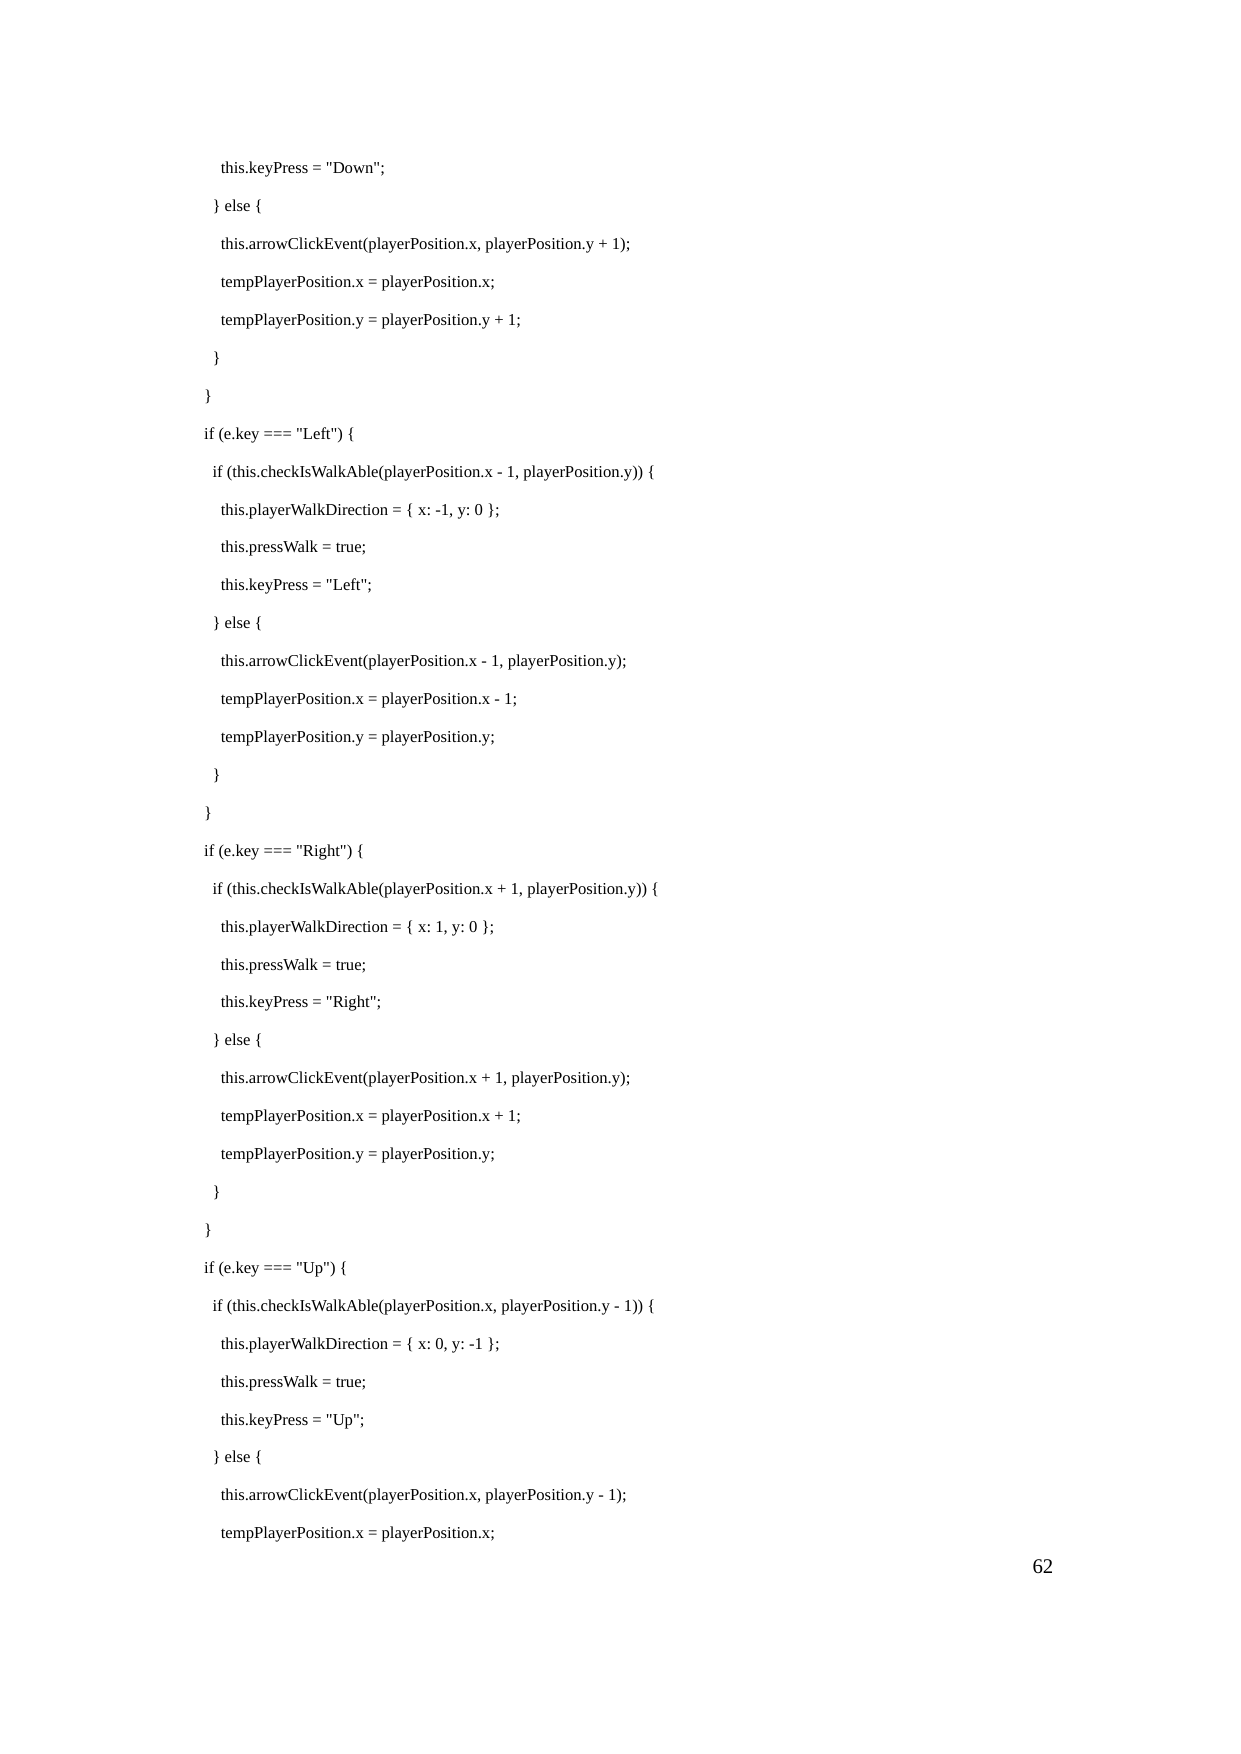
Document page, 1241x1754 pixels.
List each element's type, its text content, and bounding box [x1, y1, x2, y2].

text this.pressWalk = true; [187, 1371, 1053, 1391]
text if (this.checkIsWalkAble(playerPosition.x, playerPosition.y - 1)) { [187, 1296, 1053, 1315]
text this.keyPress = "Right"; [187, 992, 1053, 1011]
text } else { [187, 613, 1053, 632]
text tempPlayerPosition.x = playerPosition.x; [187, 1523, 1053, 1542]
text } [187, 348, 1053, 367]
text tempPlayerPosition.y = playerPosition.y; [187, 1144, 1053, 1163]
text this.keyPress = "Up"; [187, 1409, 1053, 1428]
text this.playerWalkDirection = { x: -1, y: 0 }; [187, 499, 1053, 518]
text if (this.checkIsWalkAble(playerPosition.x - 1, playerPosition.y)) { [187, 461, 1053, 481]
text } [187, 386, 1053, 405]
text tempPlayerPosition.x = playerPosition.x; [187, 272, 1053, 291]
text this.keyPress = "Left"; [187, 575, 1053, 594]
text tempPlayerPosition.x = playerPosition.x - 1; [187, 689, 1053, 708]
text } else { [187, 1030, 1053, 1049]
text } else { [187, 196, 1053, 215]
text tempPlayerPosition.y = playerPosition.y; [187, 727, 1053, 746]
text this.playerWalkDirection = { x: 0, y: -1 }; [187, 1333, 1053, 1353]
text this.pressWalk = true; [187, 537, 1053, 556]
text this.arrowClickEvent(playerPosition.x, playerPosition.y + 1); [187, 234, 1053, 253]
text this.arrowClickEvent(playerPosition.x - 1, playerPosition.y); [187, 651, 1053, 670]
text } else { [187, 1447, 1053, 1466]
text } [187, 1182, 1053, 1201]
text if (e.key === "Up") { [187, 1258, 1053, 1277]
text this.playerWalkDirection = { x: 1, y: 0 }; [187, 916, 1053, 936]
text this.arrowClickEvent(playerPosition.x, playerPosition.y - 1); [187, 1485, 1053, 1504]
text tempPlayerPosition.y = playerPosition.y + 1; [187, 310, 1053, 329]
text if (this.checkIsWalkAble(playerPosition.x + 1, playerPosition.y)) { [187, 878, 1053, 898]
text if (e.key === "Right") { [187, 841, 1053, 860]
text } [187, 1220, 1053, 1239]
text } [187, 765, 1053, 784]
text } [187, 803, 1053, 822]
text tempPlayerPosition.x = playerPosition.x + 1; [187, 1106, 1053, 1125]
text this.pressWalk = true; [187, 954, 1053, 973]
text if (e.key === "Left") { [187, 423, 1053, 443]
text this.keyPress = "Down"; [187, 158, 1053, 177]
text this.arrowClickEvent(playerPosition.x + 1, playerPosition.y); [187, 1068, 1053, 1087]
